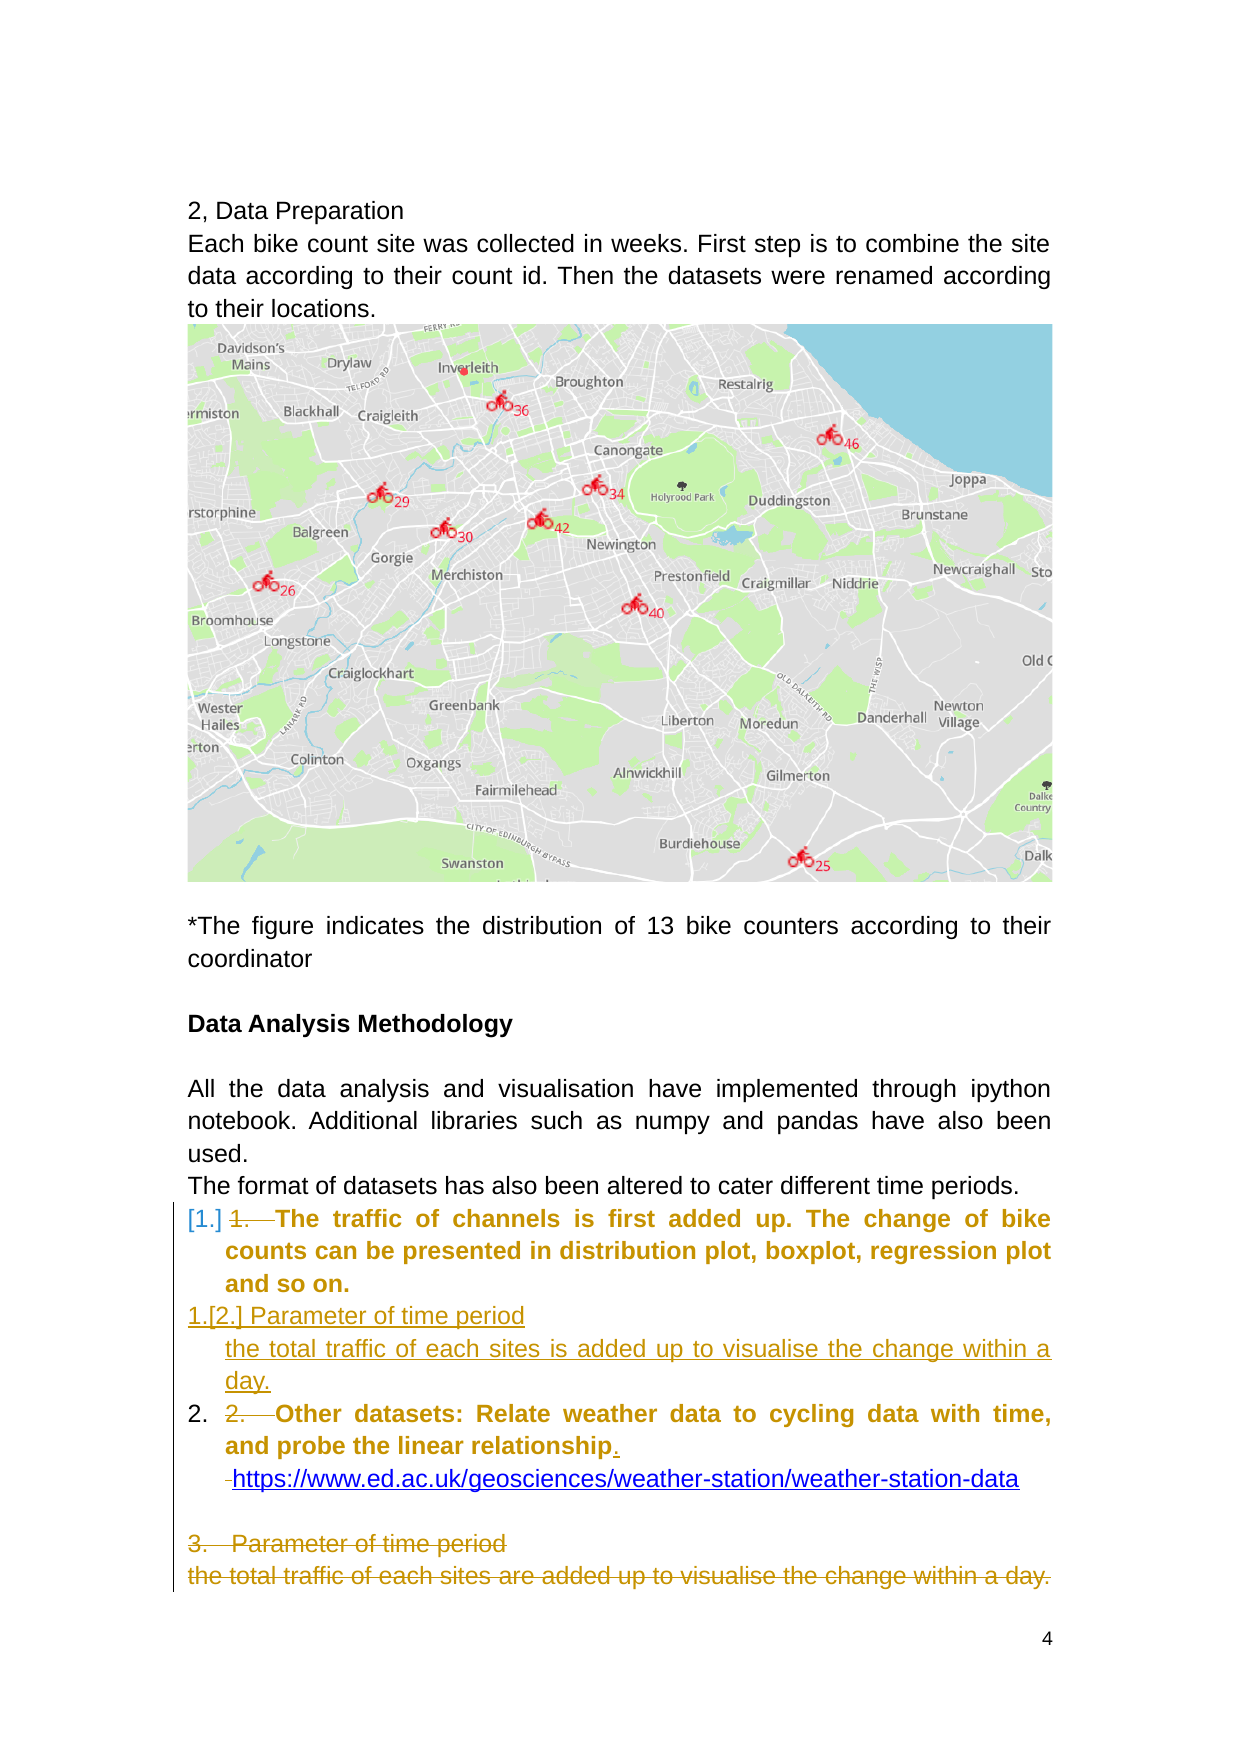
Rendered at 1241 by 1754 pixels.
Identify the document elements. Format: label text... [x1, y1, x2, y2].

list Other datasets: Relate weather data to cycling data with time, and probe the linear relationship [187, 1397, 1053, 1462]
text Each bike count site was collected in weeks. First step is to combine the site data according to their count id. Then the datasets were renamed according to their locations. [187, 227, 1053, 324]
text All the data analysis and visualisation have implemented through ipython notebook. Additional libraries such as numpy and pandas have also been used. [187, 1072, 1053, 1169]
text *The figure indicates the distribution of 13 bike counters according to their coordinator [187, 909, 1053, 974]
text The format of datasets has also been altered to cater different time periods. [187, 1169, 1053, 1202]
text 2, Data Preparation [187, 194, 1053, 227]
text Data Analysis Methodology [187, 1007, 1053, 1039]
list The traffic of channels is first added up. The change of bike counts can be presented in distribution plot, boxplot, regression plot and so on. [187, 1202, 1053, 1299]
picture [187, 324, 1053, 882]
list https://www.ed.ac.uk/geosciences/weather-station/weather-station-data [225, 1462, 1053, 1494]
